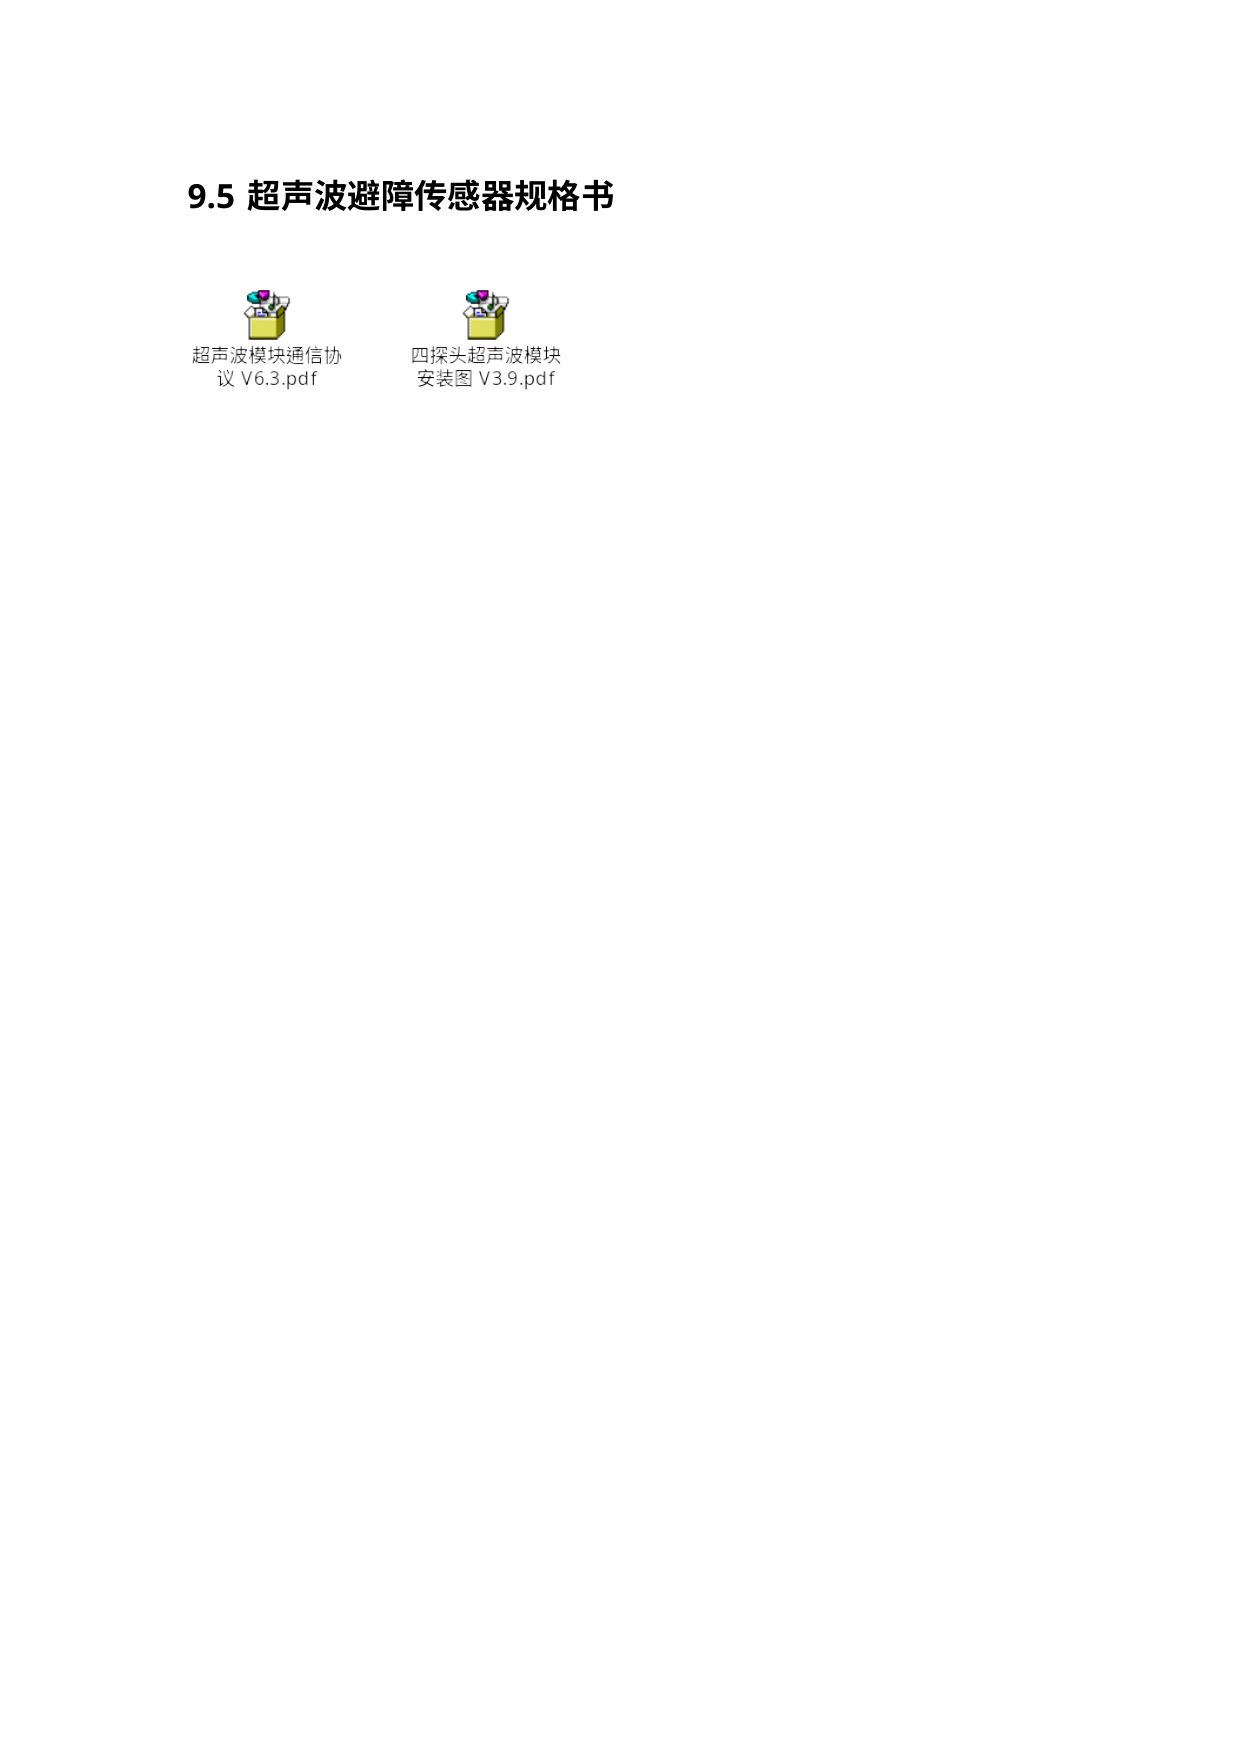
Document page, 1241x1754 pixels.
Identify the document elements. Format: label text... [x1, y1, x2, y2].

subtitle 超声波避障传感器规格书 [187, 162, 1053, 227]
